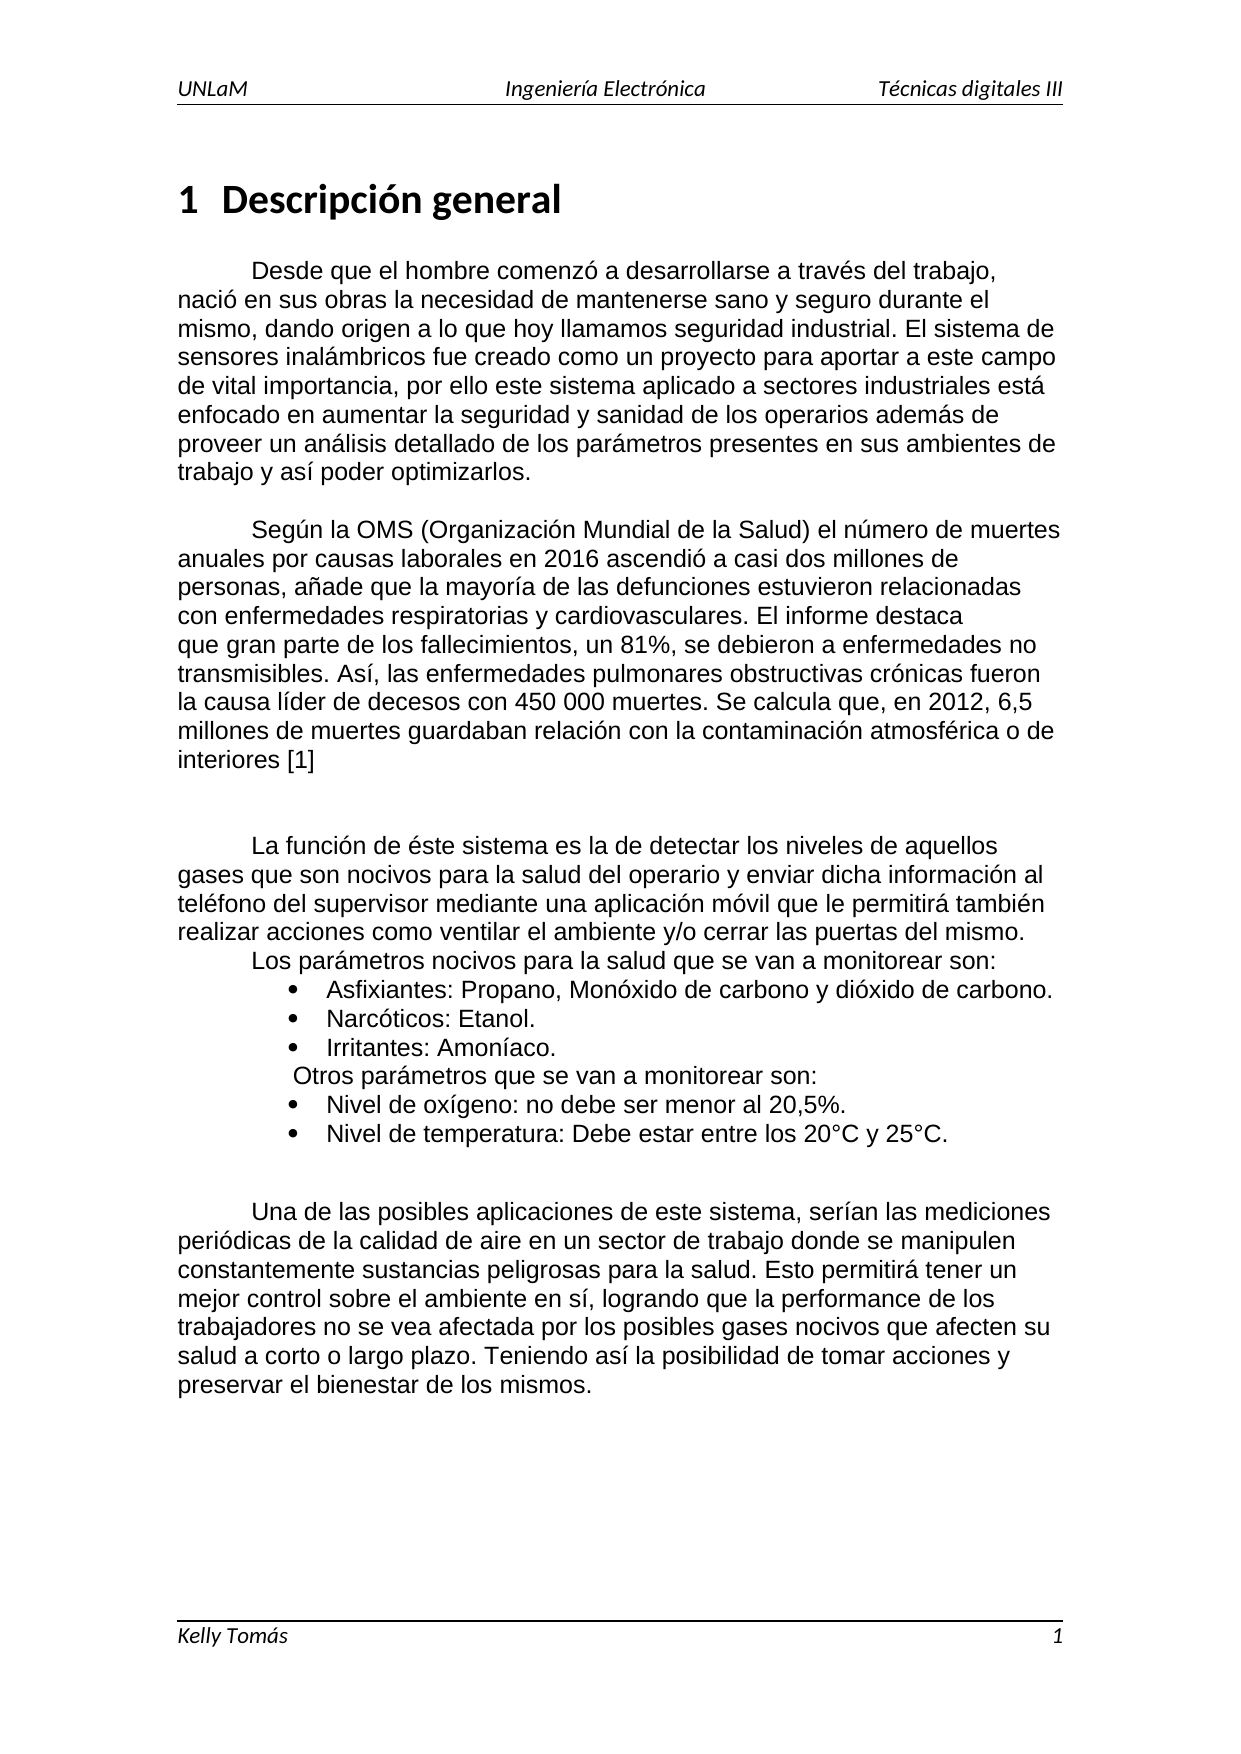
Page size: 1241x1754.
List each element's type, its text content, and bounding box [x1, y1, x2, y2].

list Nivel de temperatura: Debe estar entre los 20°C y 25°C. [288, 1119, 1063, 1148]
text Otros parámetros que se van a monitorear son: [177, 1061, 1063, 1090]
list Asfixiantes: Propano, Monóxido de carbono y dióxido de carbono. [288, 975, 1063, 1004]
text Los parámetros nocivos para la salud que se van a monitorear son: [177, 946, 1063, 975]
text Según la OMS (Organización Mundial de la Salud) el número de muertes anuales por causas laborales en 2016 ascendió a casi dos millones de personas, añade que la mayoría de las defunciones estuvieron relacionadas con enfermedades respiratorias y cardiovasculares. El informe destaca que gran parte de los fallecimientos, un 81%, se debieron a enfermedades no transmisibles. Así, las enfermedades pulmonares obstructivas crónicas fueron la causa líder de decesos con 450 000 muertes. Se calcula que, en 2012, 6,5 millones de muertes guardaban relación con la contaminación atmosférica o de interiores [1] [177, 515, 1063, 773]
subtitle Descripción general [177, 173, 1063, 223]
text La función de éste sistema es la de detectar los niveles de aquellos gases que son nocivos para la salud del operario y enviar dicha información al teléfono del supervisor mediante una aplicación móvil que le permitirá también realizar acciones como ventilar el ambiente y/o cerrar las puertas del mismo. [177, 831, 1063, 946]
list Narcóticos: Etanol. [288, 1004, 1063, 1032]
list Irritantes: Amoníaco. [288, 1032, 1063, 1061]
list Nivel de oxígeno: no debe ser menor al 20,5%. [288, 1090, 1063, 1119]
text Una de las posibles aplicaciones de este sistema, serían las mediciones periódicas de la calidad de aire en un sector de trabajo donde se manipulen constantemente sustancias peligrosas para la salud. Esto permitirá tener un mejor control sobre el ambiente en sí, logrando que la performance de los trabajadores no se vea afectada por los posibles gases nocivos que afecten su salud a corto o largo plazo. Teniendo así la posibilidad de tomar acciones y preservar el bienestar de los mismos. [177, 1197, 1063, 1399]
text Desde que el hombre comenzó a desarrollarse a través del trabajo, nació en sus obras la necesidad de mantenerse sano y seguro durante el mismo, dando origen a lo que hoy llamamos seguridad industrial. El sistema de sensores inalámbricos fue creado como un proyecto para aportar a este campo de vital importancia, por ello este sistema aplicado a sectores industriales está enfocado en aumentar la seguridad y sanidad de los operarios además de proveer un análisis detallado de los parámetros presentes en sus ambientes de trabajo y así poder optimizarlos. [177, 256, 1063, 486]
